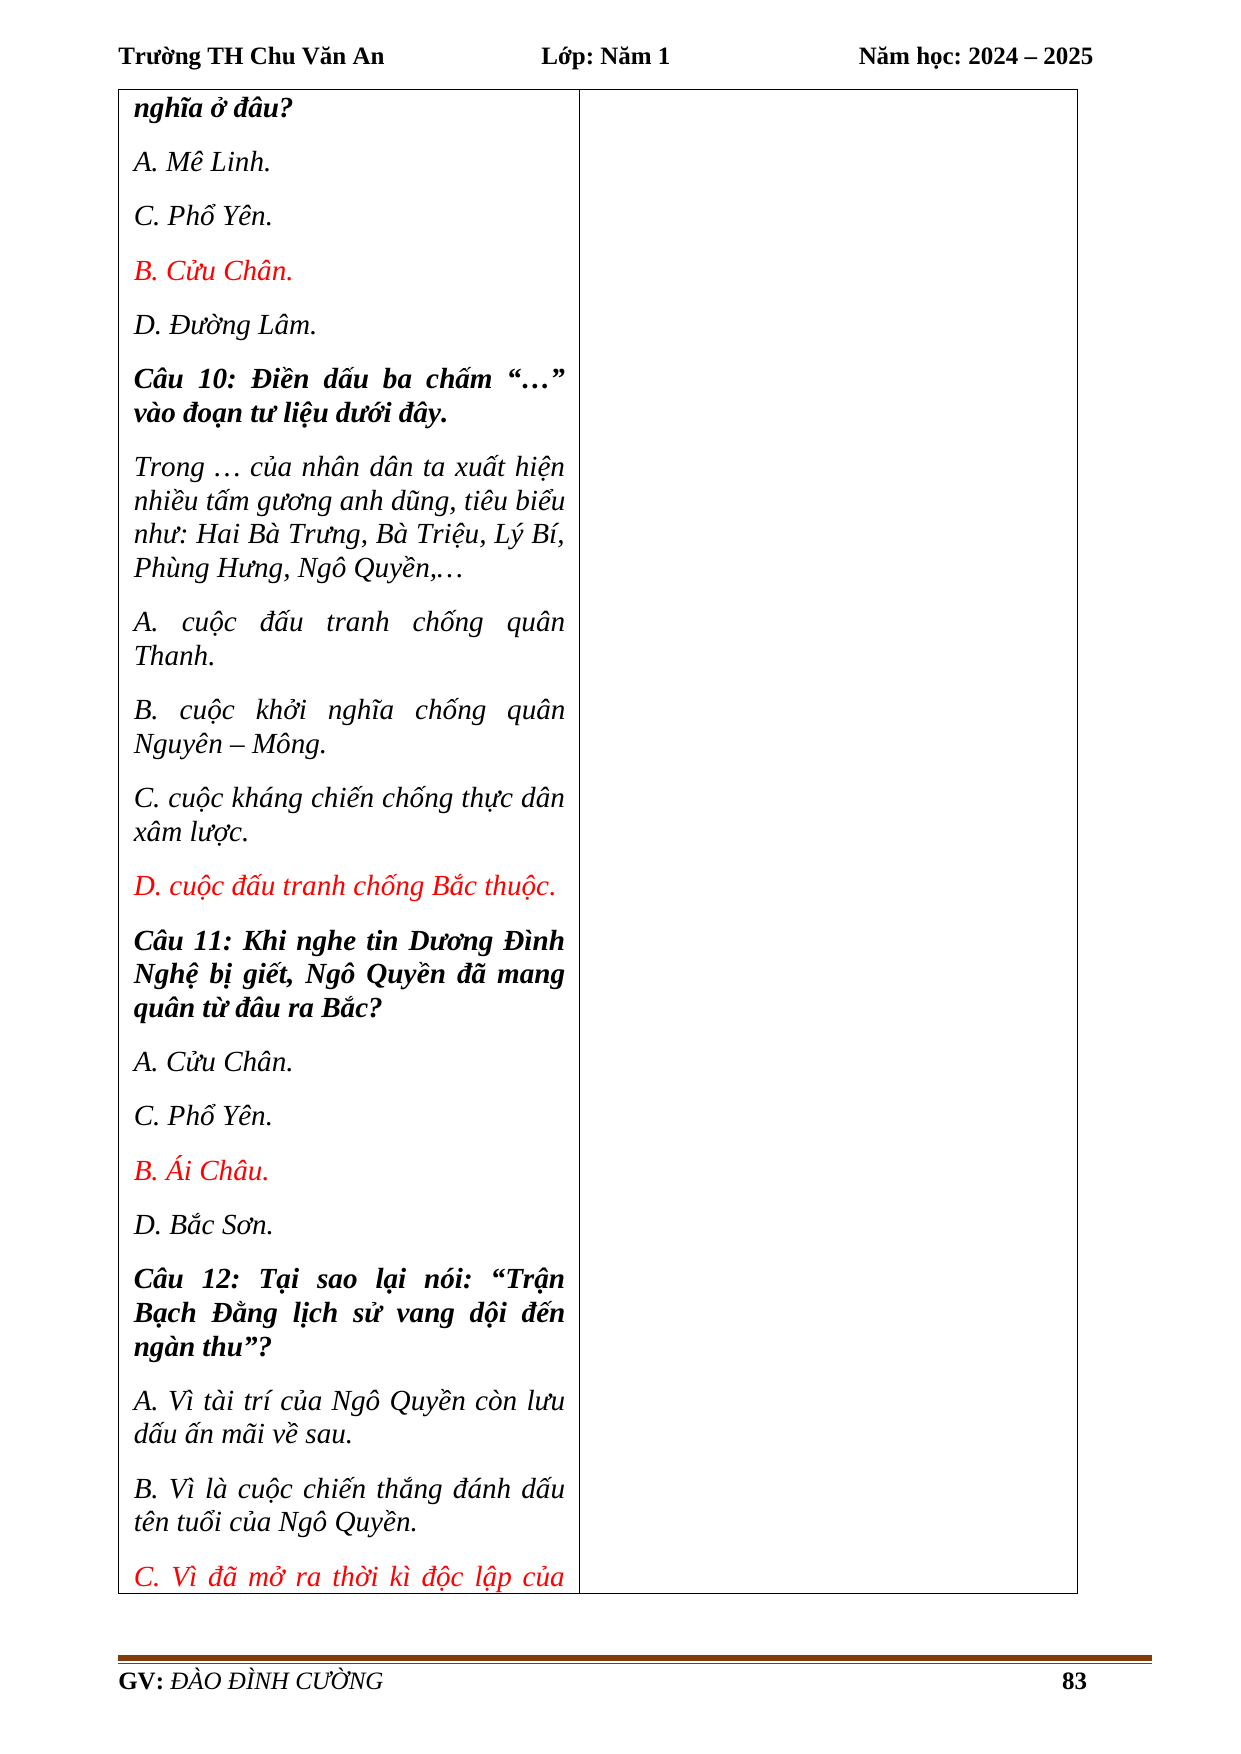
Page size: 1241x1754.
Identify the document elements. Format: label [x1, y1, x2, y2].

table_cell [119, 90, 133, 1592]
table_cell [580, 90, 1077, 1592]
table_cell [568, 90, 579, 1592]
